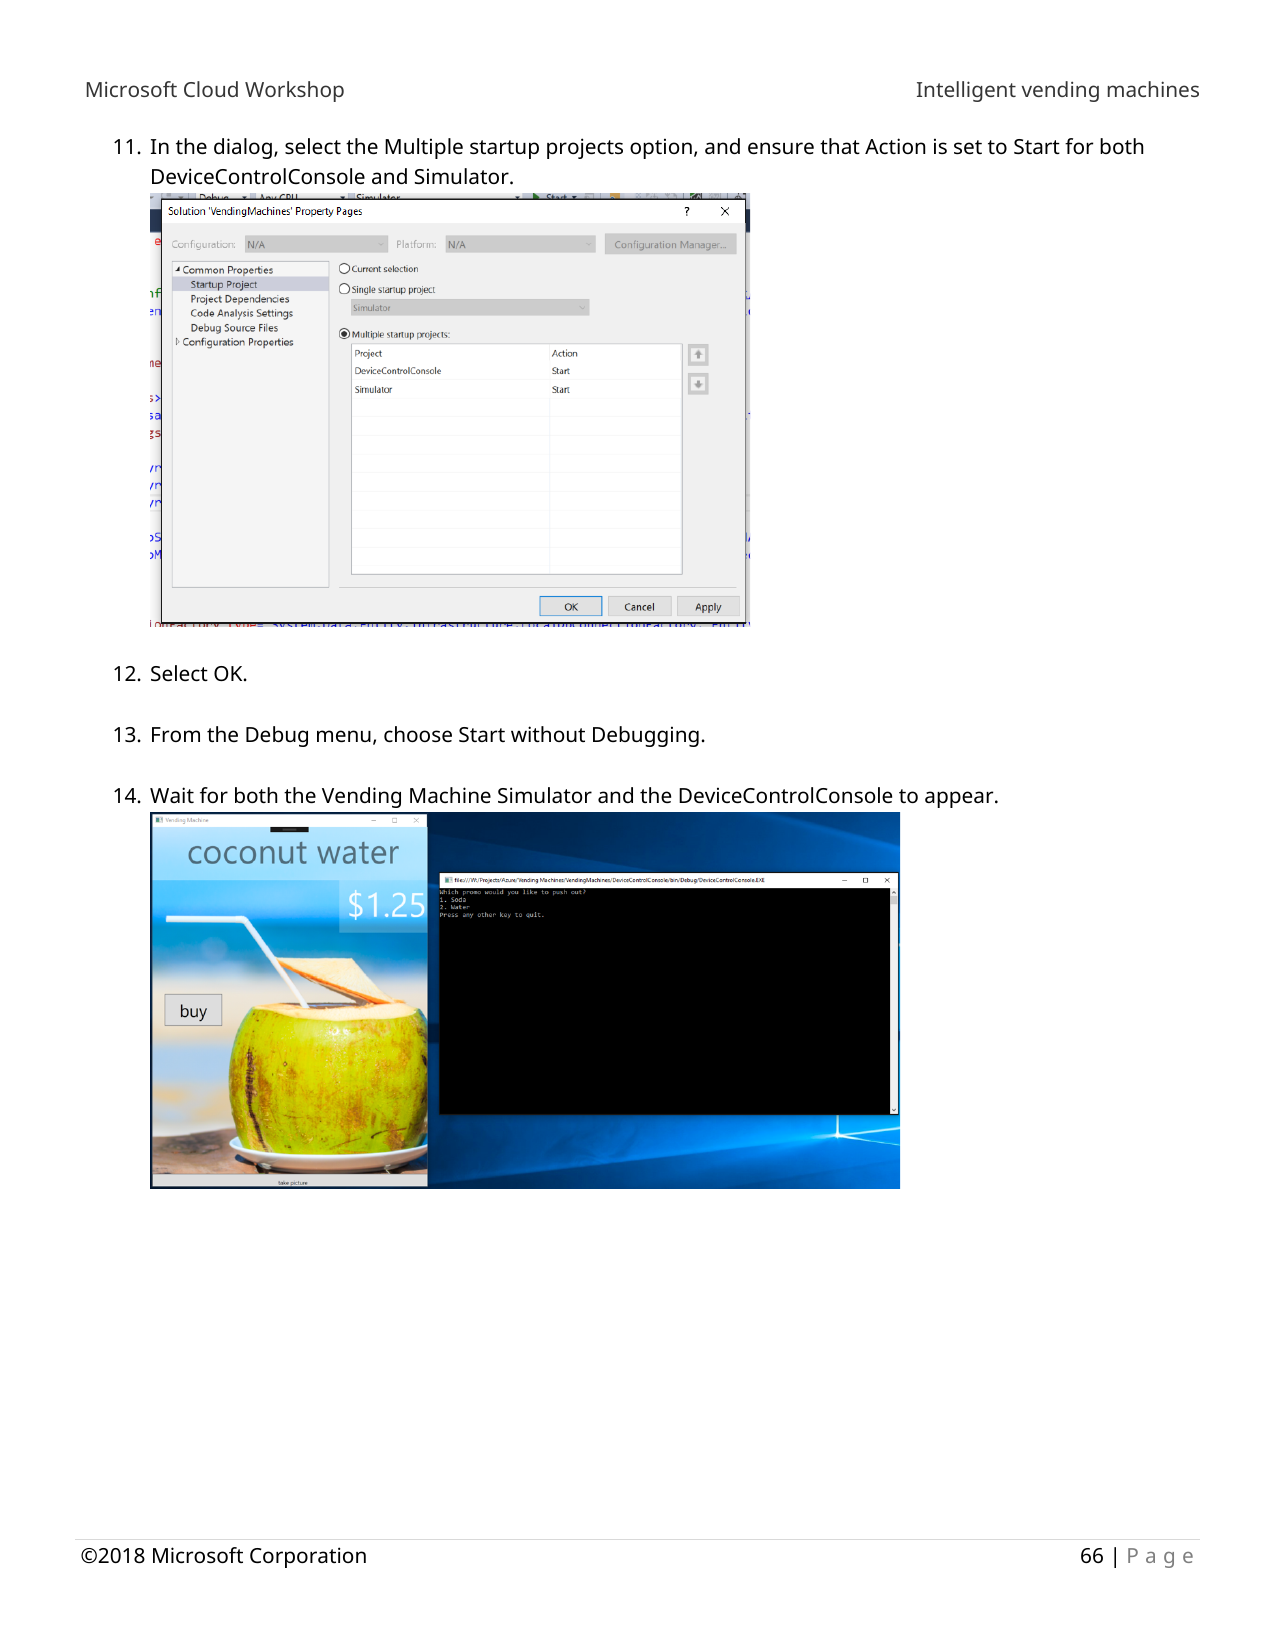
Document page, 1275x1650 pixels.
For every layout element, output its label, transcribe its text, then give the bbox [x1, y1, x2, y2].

list Select OK. [112, 659, 1200, 687]
picture [150, 812, 901, 1189]
picture [150, 193, 750, 627]
list From the Debug menu, choose Start without Debugging. [112, 720, 1200, 749]
